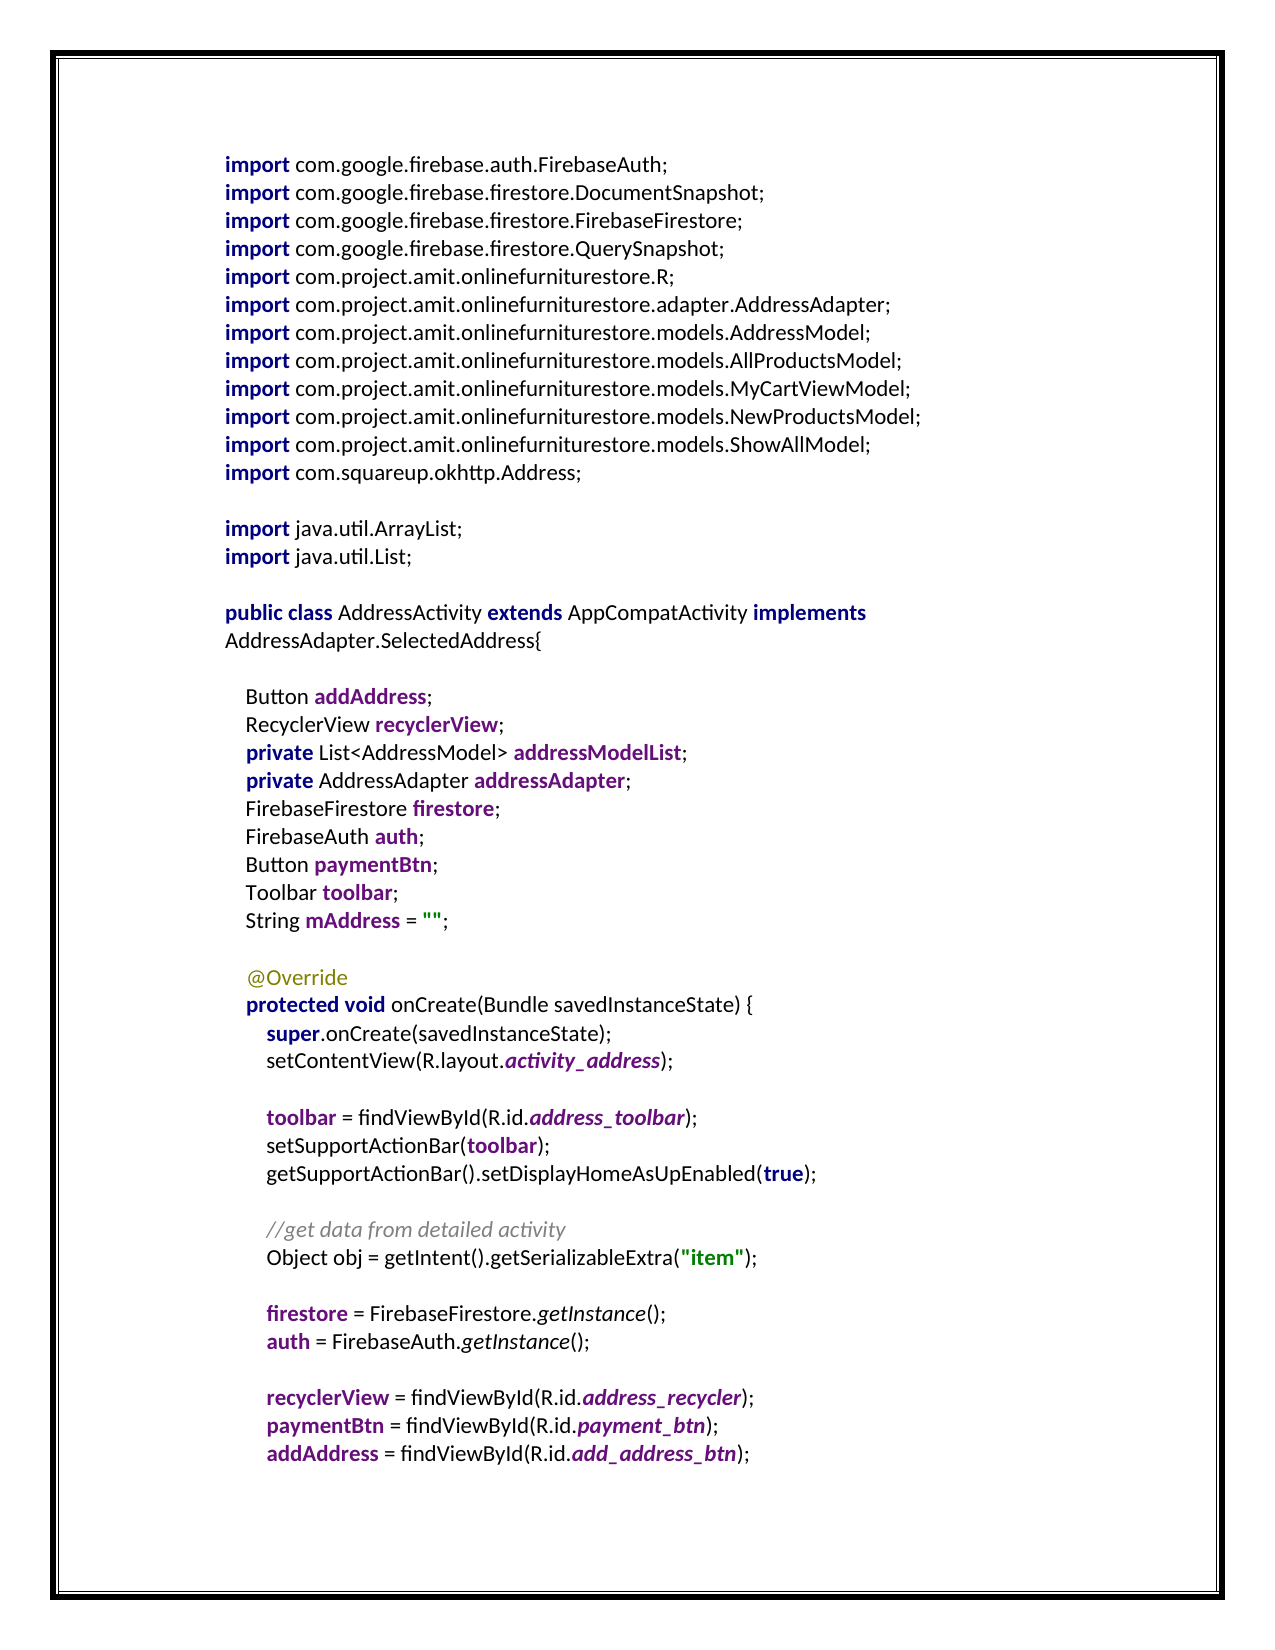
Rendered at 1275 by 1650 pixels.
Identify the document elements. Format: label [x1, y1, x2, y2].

text [225, 150, 1125, 1495]
